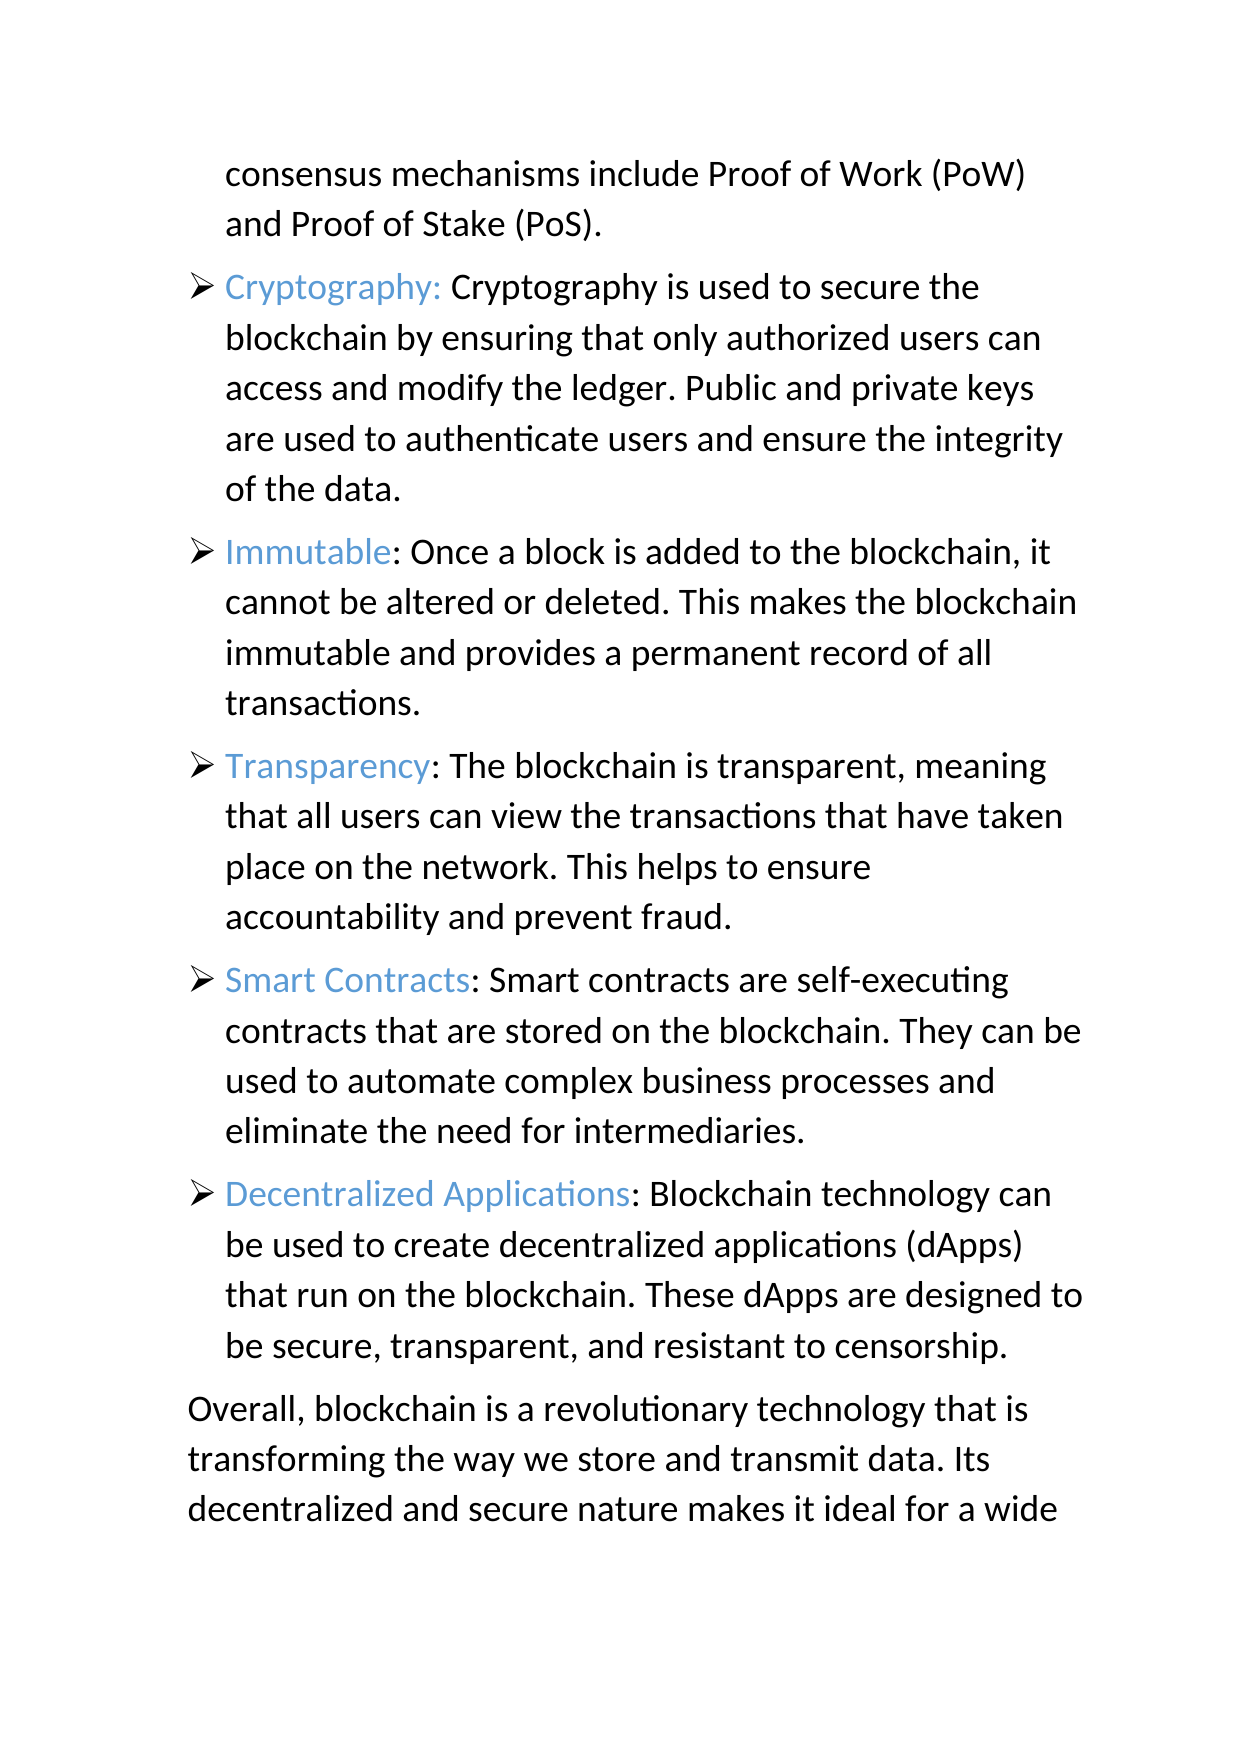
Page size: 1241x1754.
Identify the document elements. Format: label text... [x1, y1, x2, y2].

list Smart Contracts: Smart contracts are self-executing contracts that are stored on the blockchain. They can be used to automate complex business processes and eliminate the need for intermediaries. [187, 956, 1090, 1153]
list Transparency: The blockchain is transparent, meaning that all users can view the transactions that have taken place on the network. This helps to ensure accountability and prevent fraud. [187, 742, 1090, 939]
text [187, 1384, 1090, 1531]
list Immutable: Once a block is added to the blockchain, it cannot be altered or deleted. This makes the blockchain immutable and provides a permanent record of all transactions. [187, 528, 1090, 725]
list Decentralized Applications: Blockchain technology can be used to create decentralized applications (dApps) that run on the blockchain. These dApps are designed to be secure, transparent, and resistant to censorship. [187, 1170, 1090, 1367]
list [187, 150, 1090, 246]
list Cryptography: Cryptography is used to secure the blockchain by ensuring that only authorized users can access and modify the ledger. Public and private keys are used to authenticate users and ensure the integrity of the data. [187, 263, 1090, 511]
